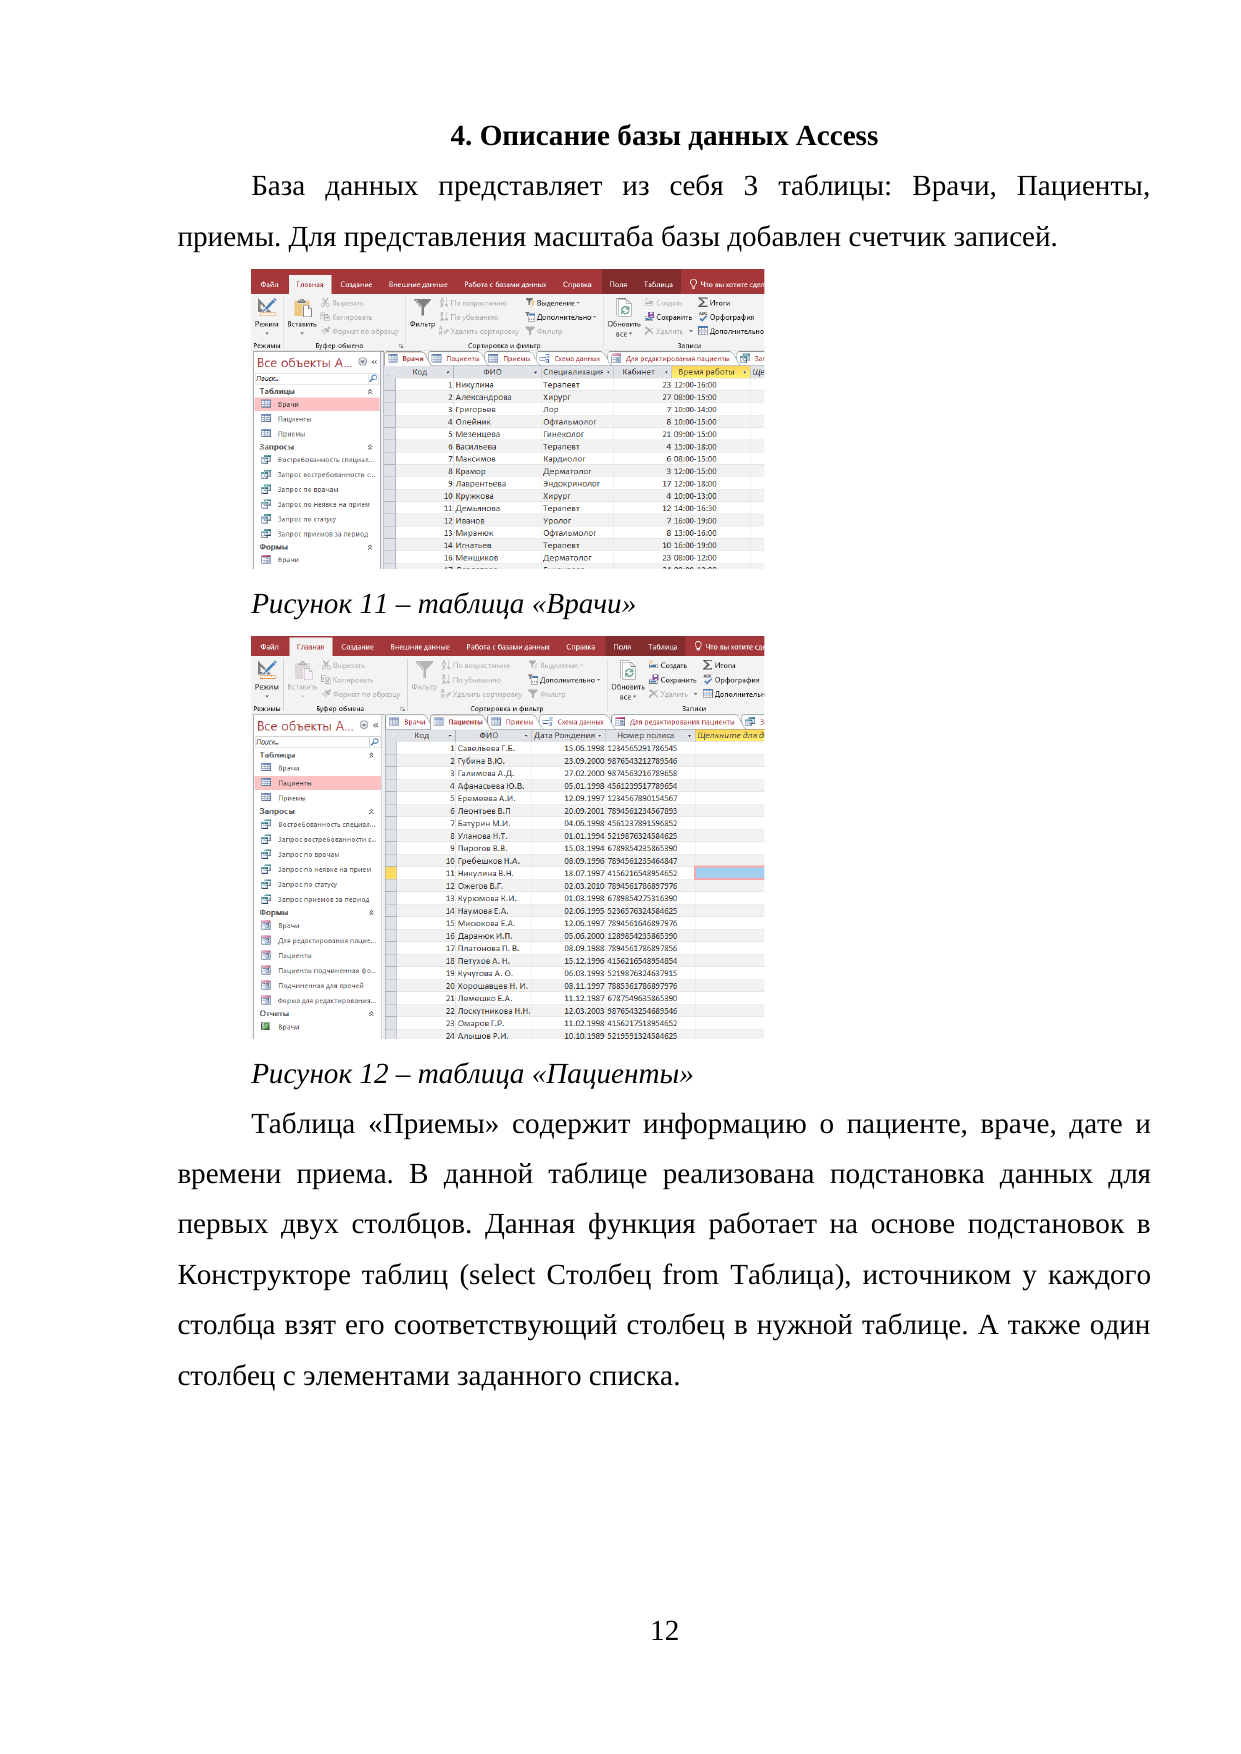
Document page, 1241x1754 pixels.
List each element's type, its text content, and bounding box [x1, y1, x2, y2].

picture [251, 636, 765, 1039]
text Рисунок 12 – таблица «Пациенты» [177, 1056, 1152, 1089]
text База данных представляет из себя 3 таблицы: Врачи, Пациенты, приемы. Для представления масштаба базы добавлен счетчик записей. [177, 168, 1152, 252]
text Таблица «Приемы» содержит информацию о пациенте, враче, дате и времени приема. В данной таблице реализована подстановка данных для первых двух столбцов. Данная функция работает на основе подстановок в Конструкторе таблиц (select Столбец from Таблица), источником у каждого столбца взят его соответствующий столбец в нужной таблице. А также один столбец с элементами заданного списка. [177, 1106, 1152, 1391]
text Рисунок 11 – таблица «Врачи» [177, 586, 1152, 619]
picture [251, 269, 765, 569]
text 4. Описание базы данных Access [177, 118, 1152, 152]
